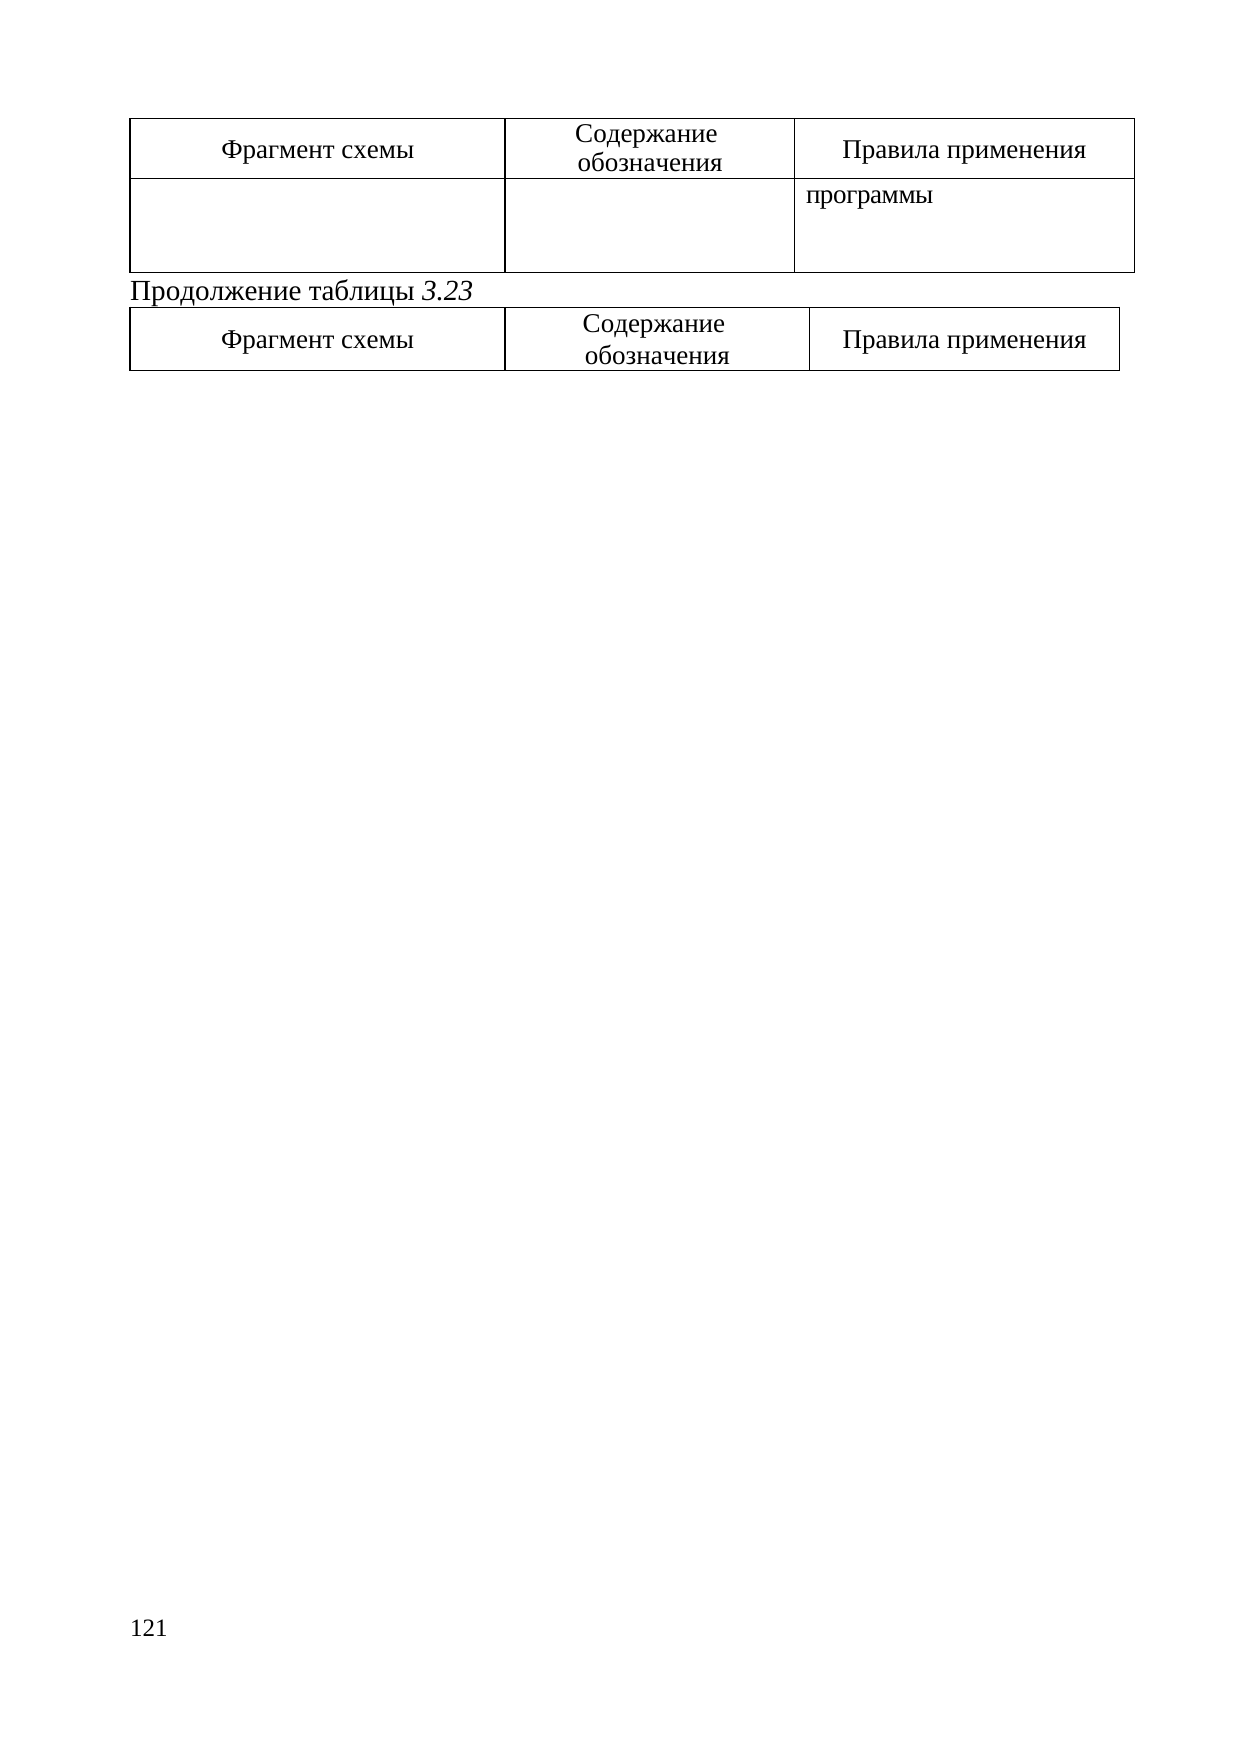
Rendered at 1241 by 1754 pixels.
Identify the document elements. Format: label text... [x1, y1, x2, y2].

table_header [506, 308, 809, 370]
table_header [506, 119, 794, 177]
text Продолжение таблицы 3.23 [130, 273, 1134, 307]
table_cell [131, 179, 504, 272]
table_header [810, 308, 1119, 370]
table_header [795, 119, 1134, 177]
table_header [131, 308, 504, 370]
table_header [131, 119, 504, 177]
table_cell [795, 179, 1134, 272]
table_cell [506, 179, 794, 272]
